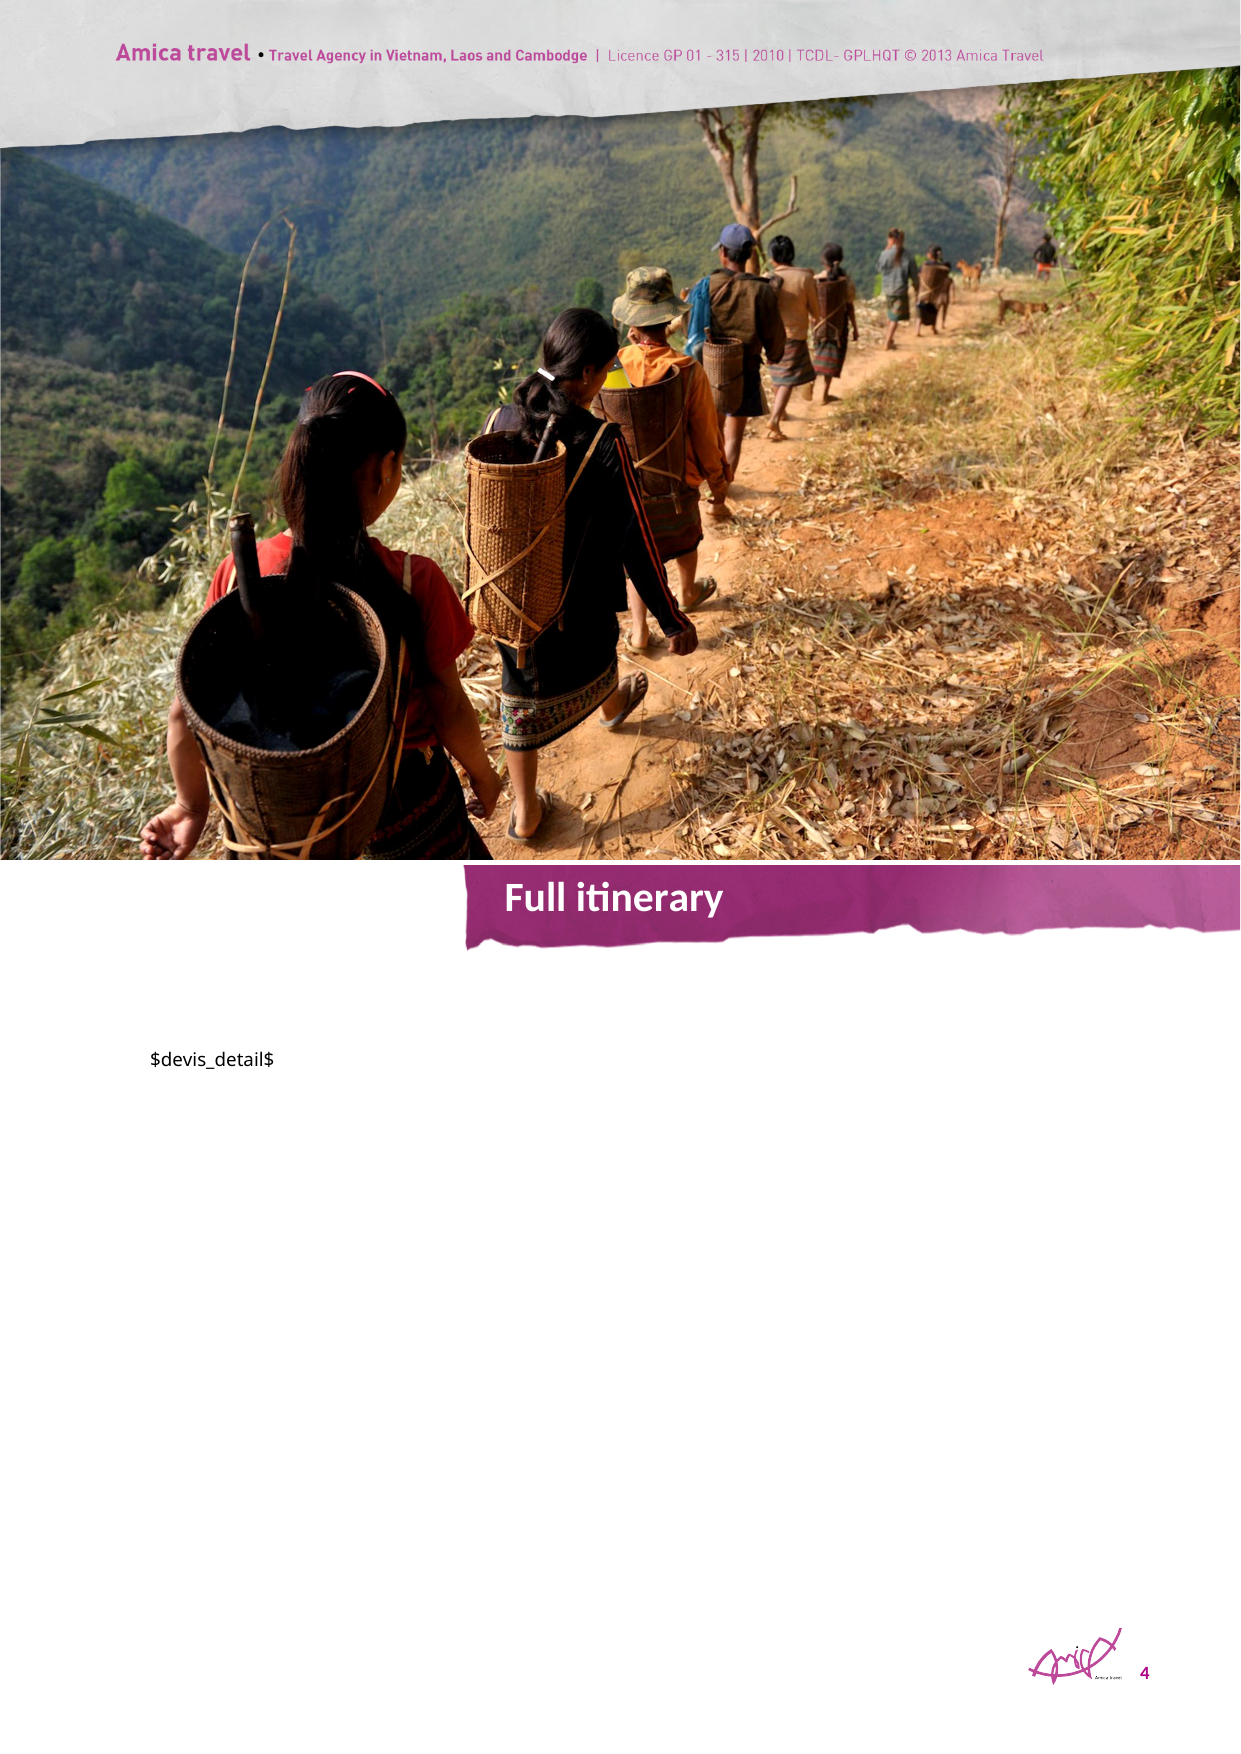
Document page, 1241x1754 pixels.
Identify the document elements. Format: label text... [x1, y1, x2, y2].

text Full itinerary [504, 871, 1090, 921]
picture [1028, 1628, 1122, 1685]
text $devis_detail$ [150, 1046, 1090, 1072]
picture [440, 865, 1241, 974]
picture [0, 0, 1241, 860]
